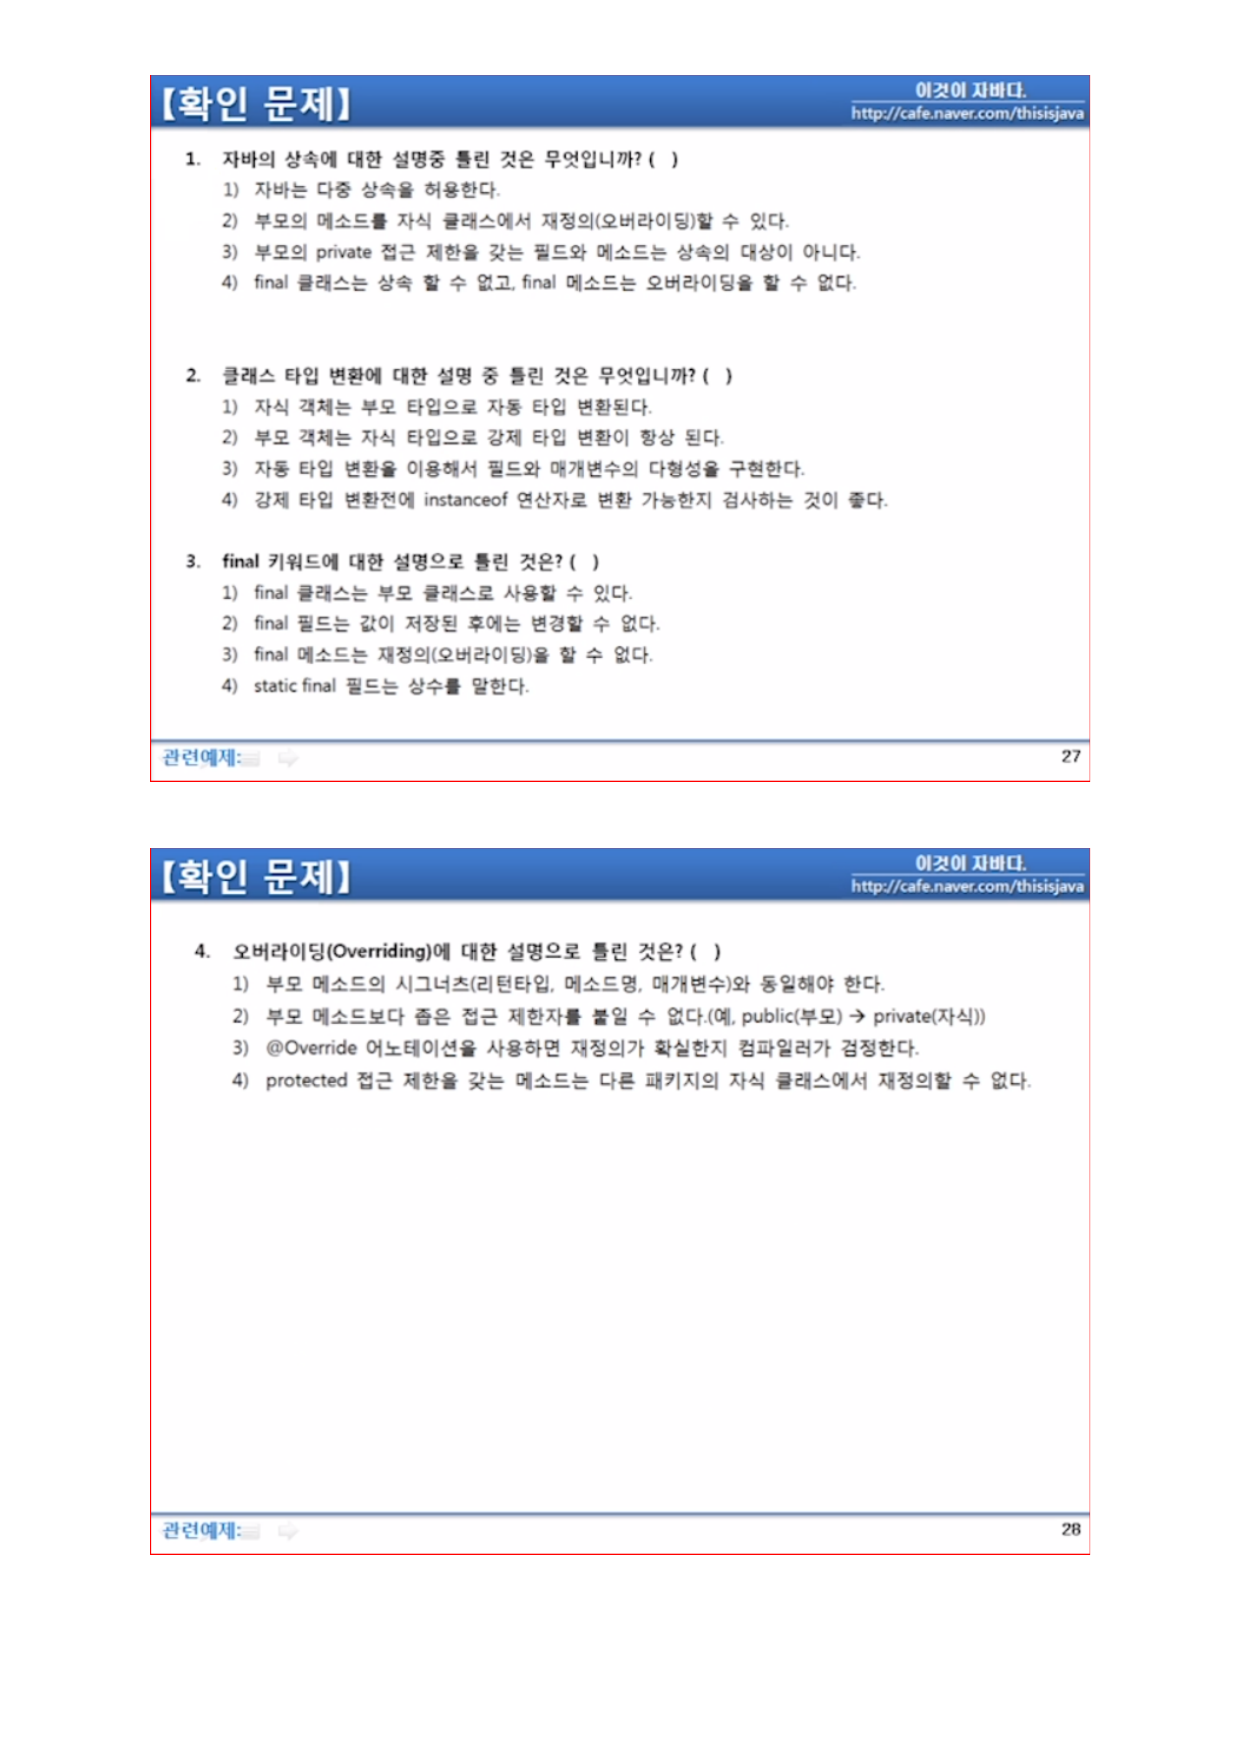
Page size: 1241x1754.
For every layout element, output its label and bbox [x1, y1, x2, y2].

picture [150, 848, 1091, 1555]
picture [150, 75, 1091, 782]
